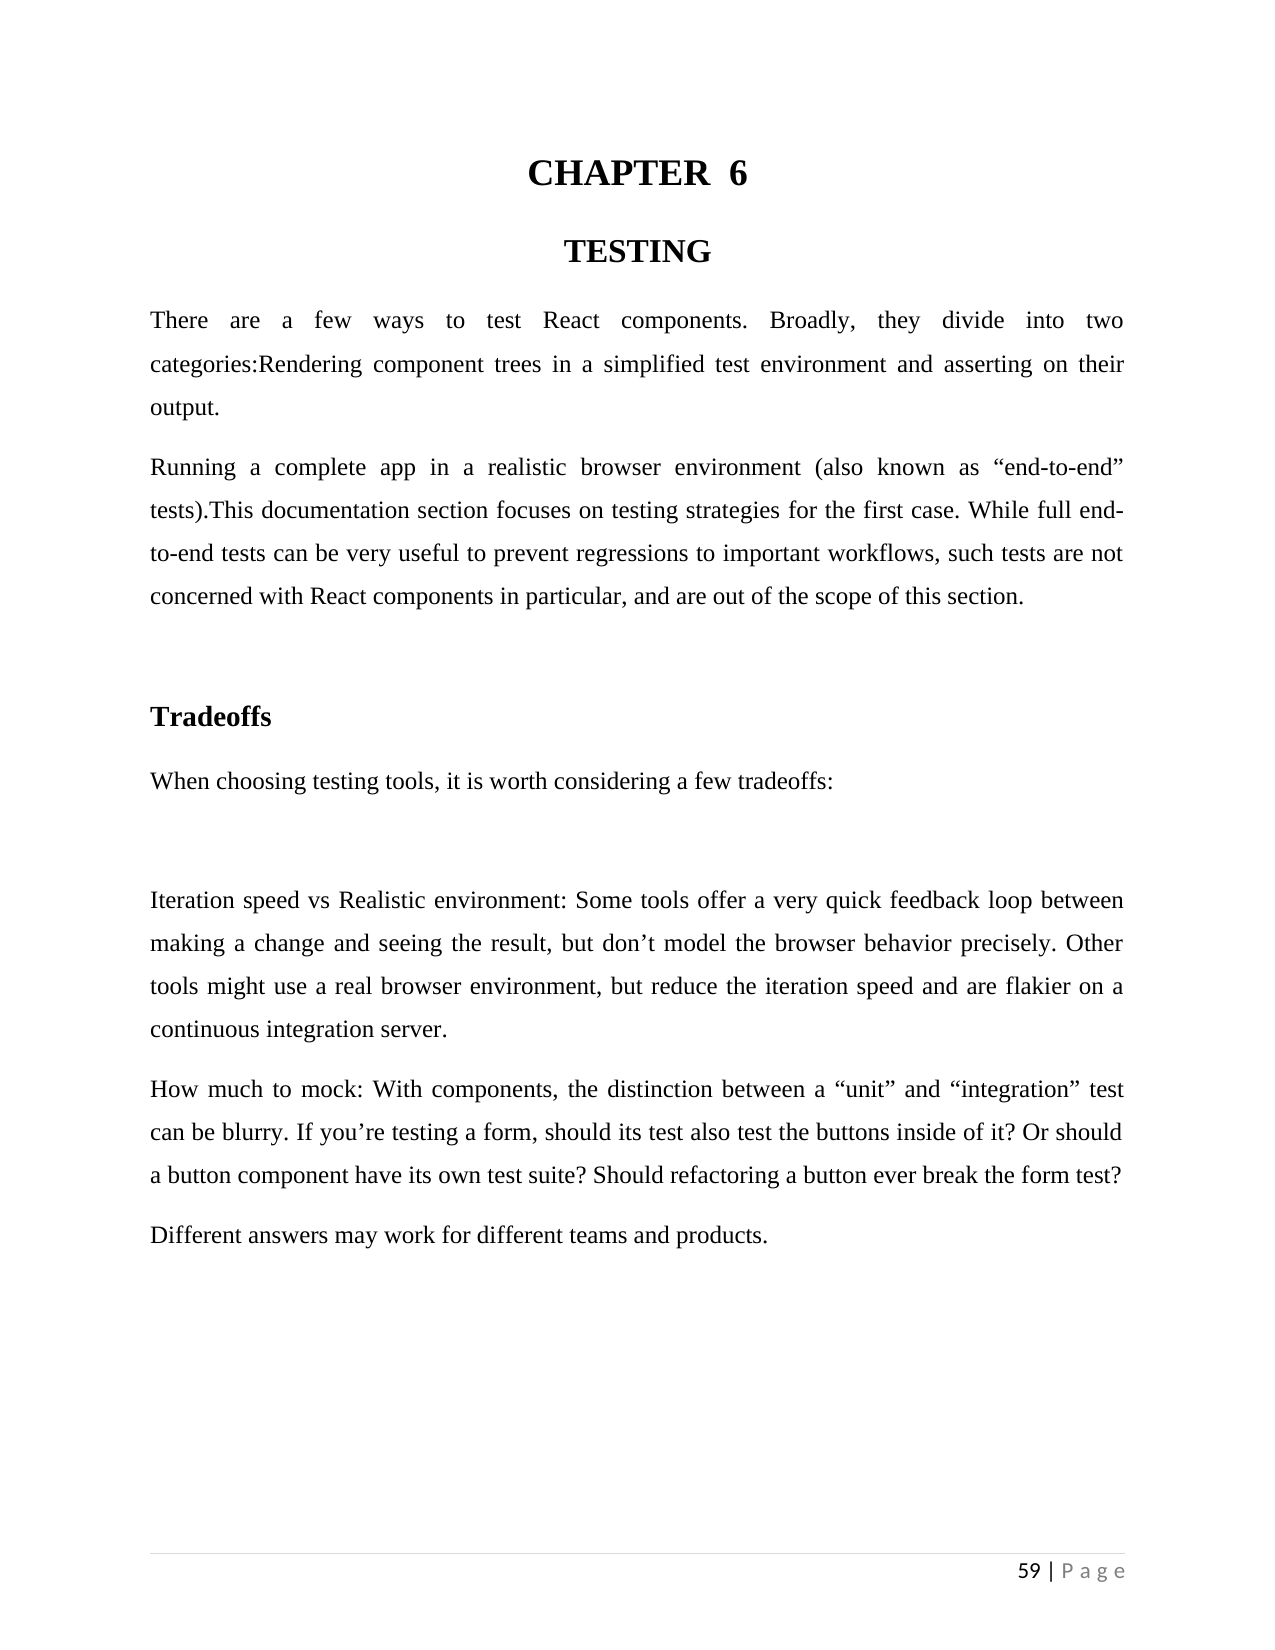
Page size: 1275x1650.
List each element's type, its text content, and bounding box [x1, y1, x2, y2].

text TESTING [150, 231, 1125, 270]
text How much to mock: With components, the distinction between a “unit” and “integration” test can be blurry. If you’re testing a form, should its test also test the buttons inside of it? Or should a button component have its own test suite? Should refactoring a button ever break the form test? [150, 1074, 1125, 1189]
text Tradeoffs [150, 699, 1125, 733]
text Running a complete app in a realistic browser environment (also known as “end-to-end” tests).This documentation section focuses on testing strategies for the first case. While full end-to-end tests can be very useful to prevent regressions to important workflows, such tests are not concerned with React components in particular, and are out of the scope of this section. [150, 452, 1125, 610]
text CHAPTER 6 [150, 150, 1125, 193]
text Different answers may work for different teams and products. [150, 1220, 1125, 1249]
text Iteration speed vs Realistic environment: Some tools offer a very quick feedback loop between making a change and seeing the result, but don’t model the browser behavior precisely. Other tools might use a real browser environment, but reduce the iteration speed and are flakier on a continuous integration server. [150, 885, 1125, 1043]
text When choosing testing tools, it is worth considering a few tradeoffs: [150, 766, 1125, 795]
text There are a few ways to test React components. Broadly, they divide into two categories:Rendering component trees in a simplified test environment and asserting on their output. [150, 306, 1125, 421]
